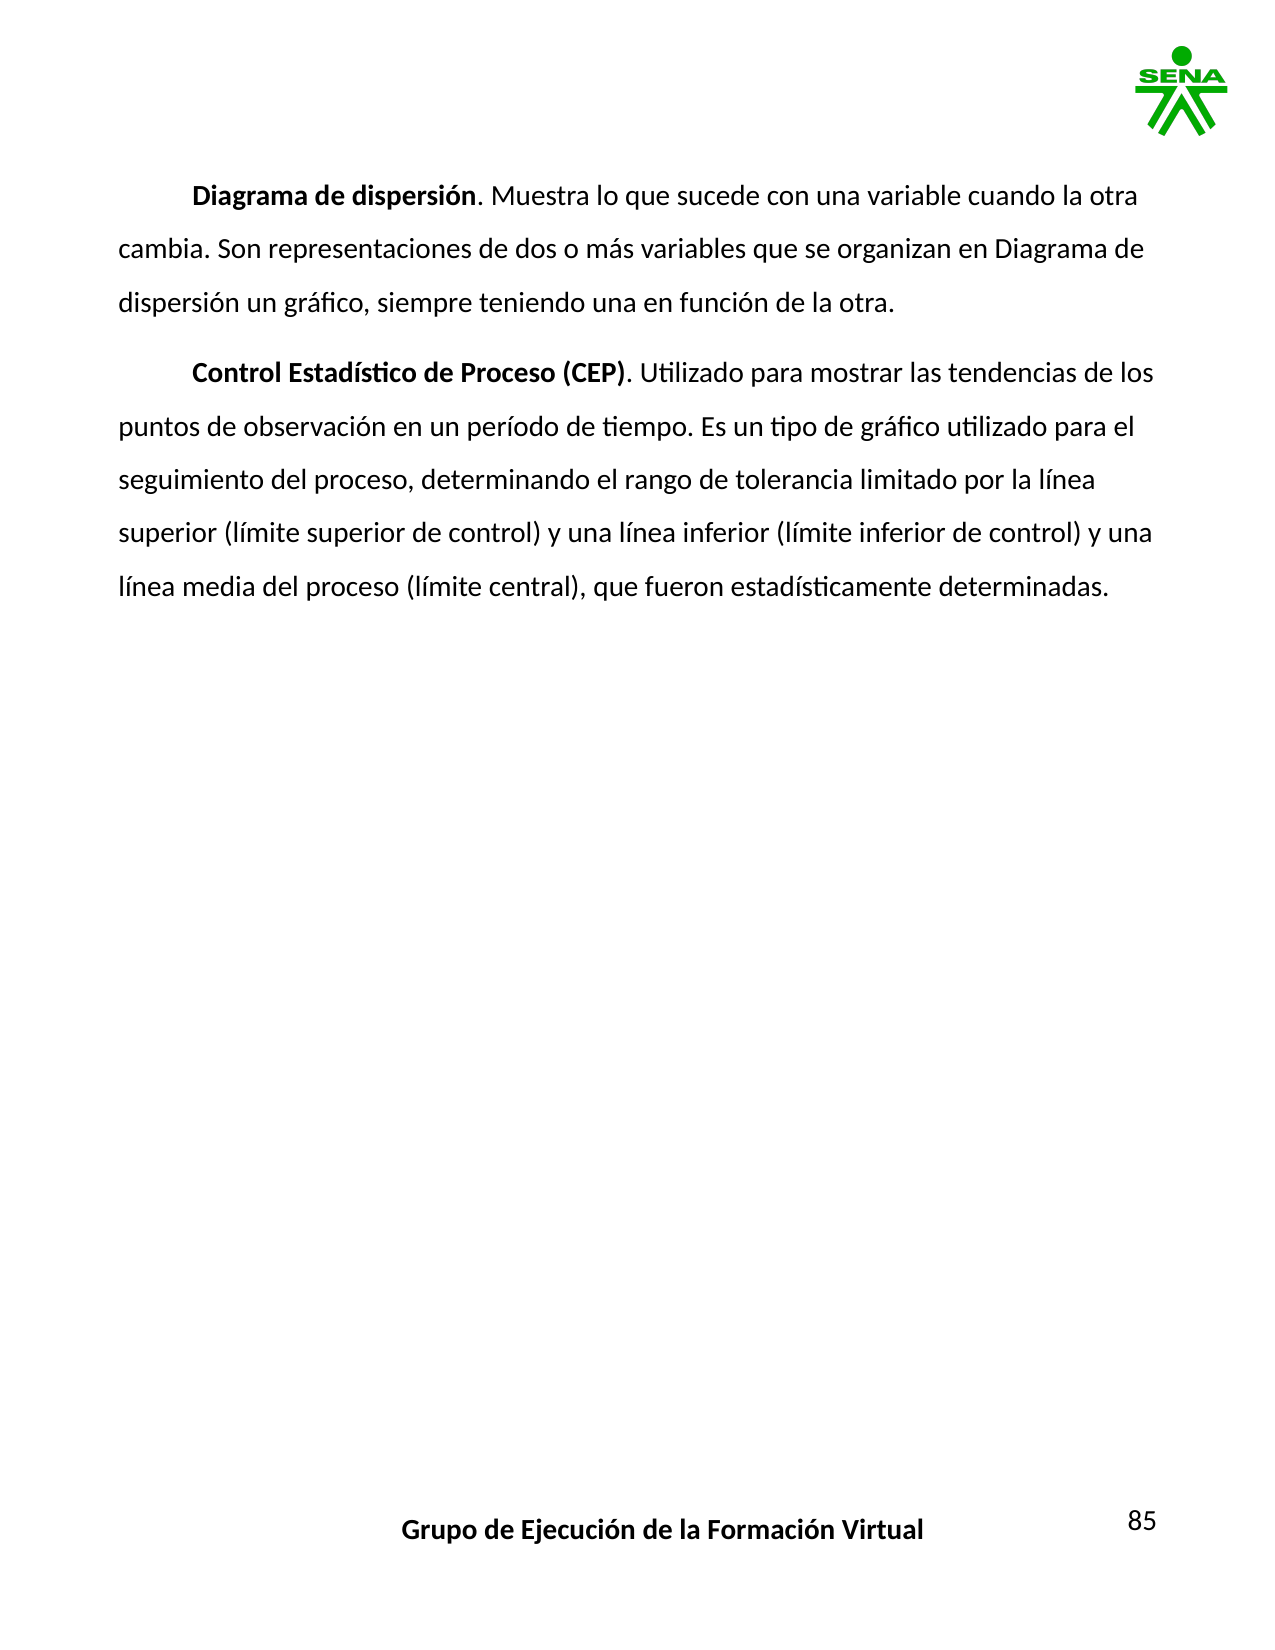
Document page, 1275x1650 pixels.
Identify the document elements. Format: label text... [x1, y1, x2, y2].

text Diagrama de dispersión. Muestra lo que sucede con una variable cuando la otra cambia. Son representaciones de dos o más variables que se organizan en Diagrama de dispersión un gráfico, siempre teniendo una en función de la otra. [118, 177, 1157, 320]
picture [1135, 46, 1228, 136]
text Control Estadístico de Proceso (CEP). Utilizado para mostrar las tendencias de los puntos de observación en un período de tiempo. Es un tipo de gráfico utilizado para el seguimiento del proceso, determinando el rango de tolerancia limitado por la línea superior (límite superior de control) y una línea inferior (límite inferior de control) y una línea media del proceso (límite central), que fueron estadísticamente determinadas. [118, 354, 1157, 603]
